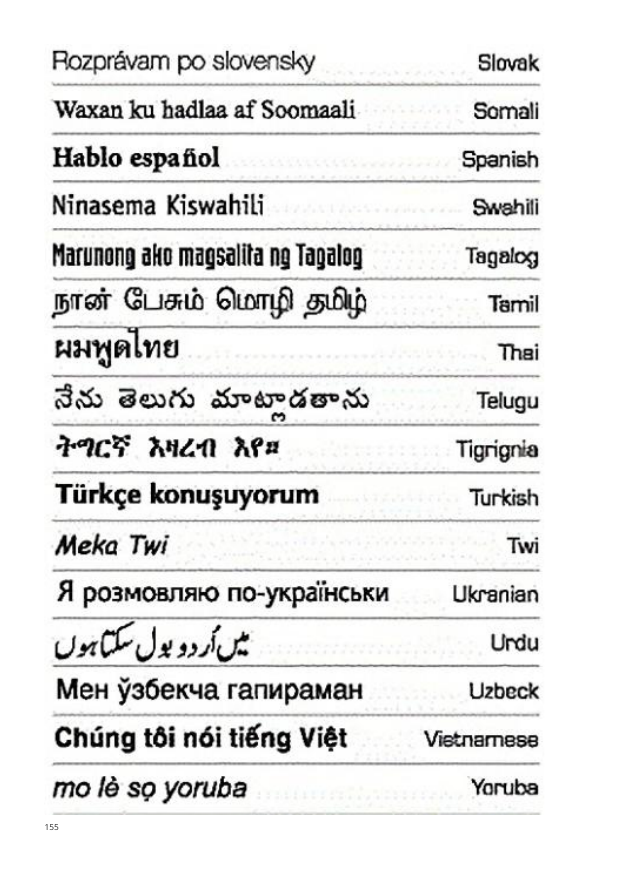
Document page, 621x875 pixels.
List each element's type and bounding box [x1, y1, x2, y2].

picture [44, 44, 545, 815]
